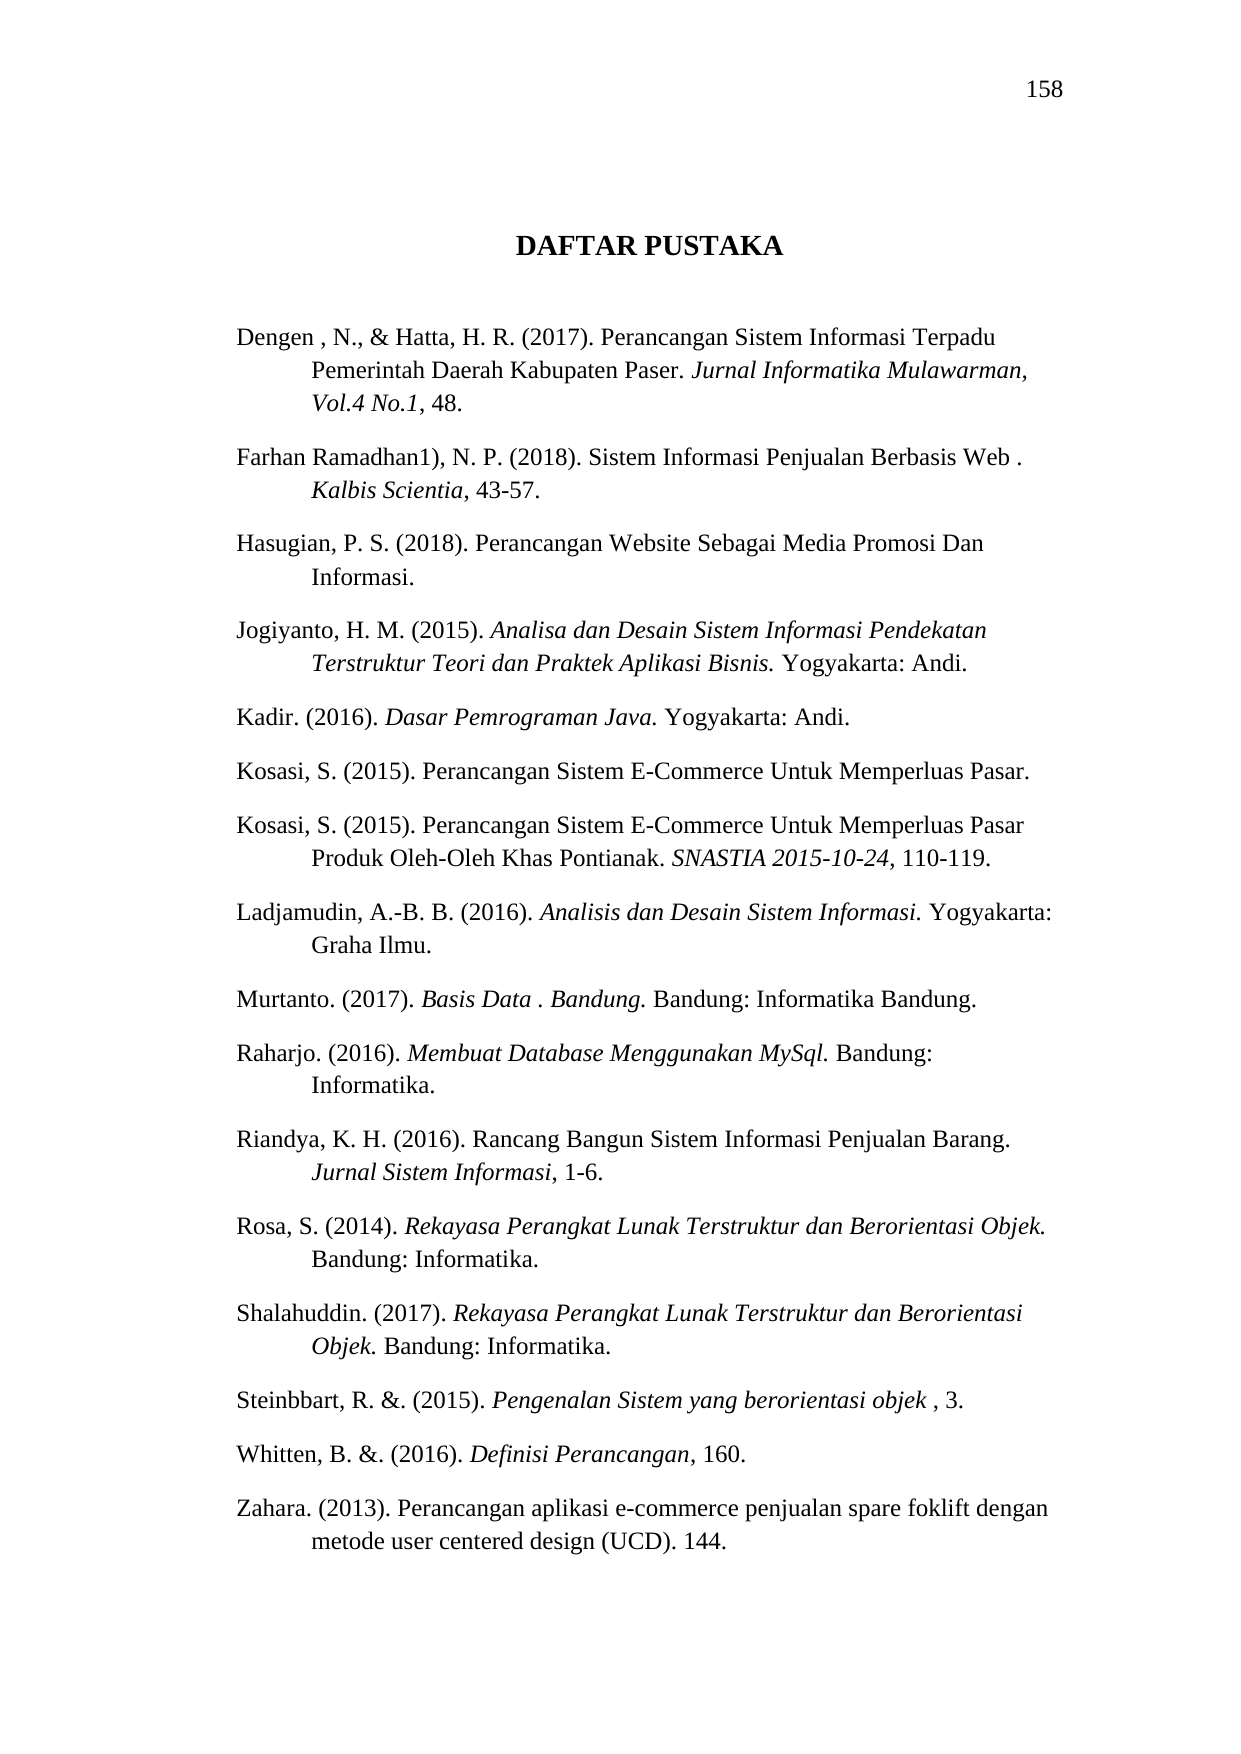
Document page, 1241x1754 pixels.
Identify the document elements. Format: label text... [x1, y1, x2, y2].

subtitle DAFTAR PUSTAKA [236, 228, 1063, 262]
